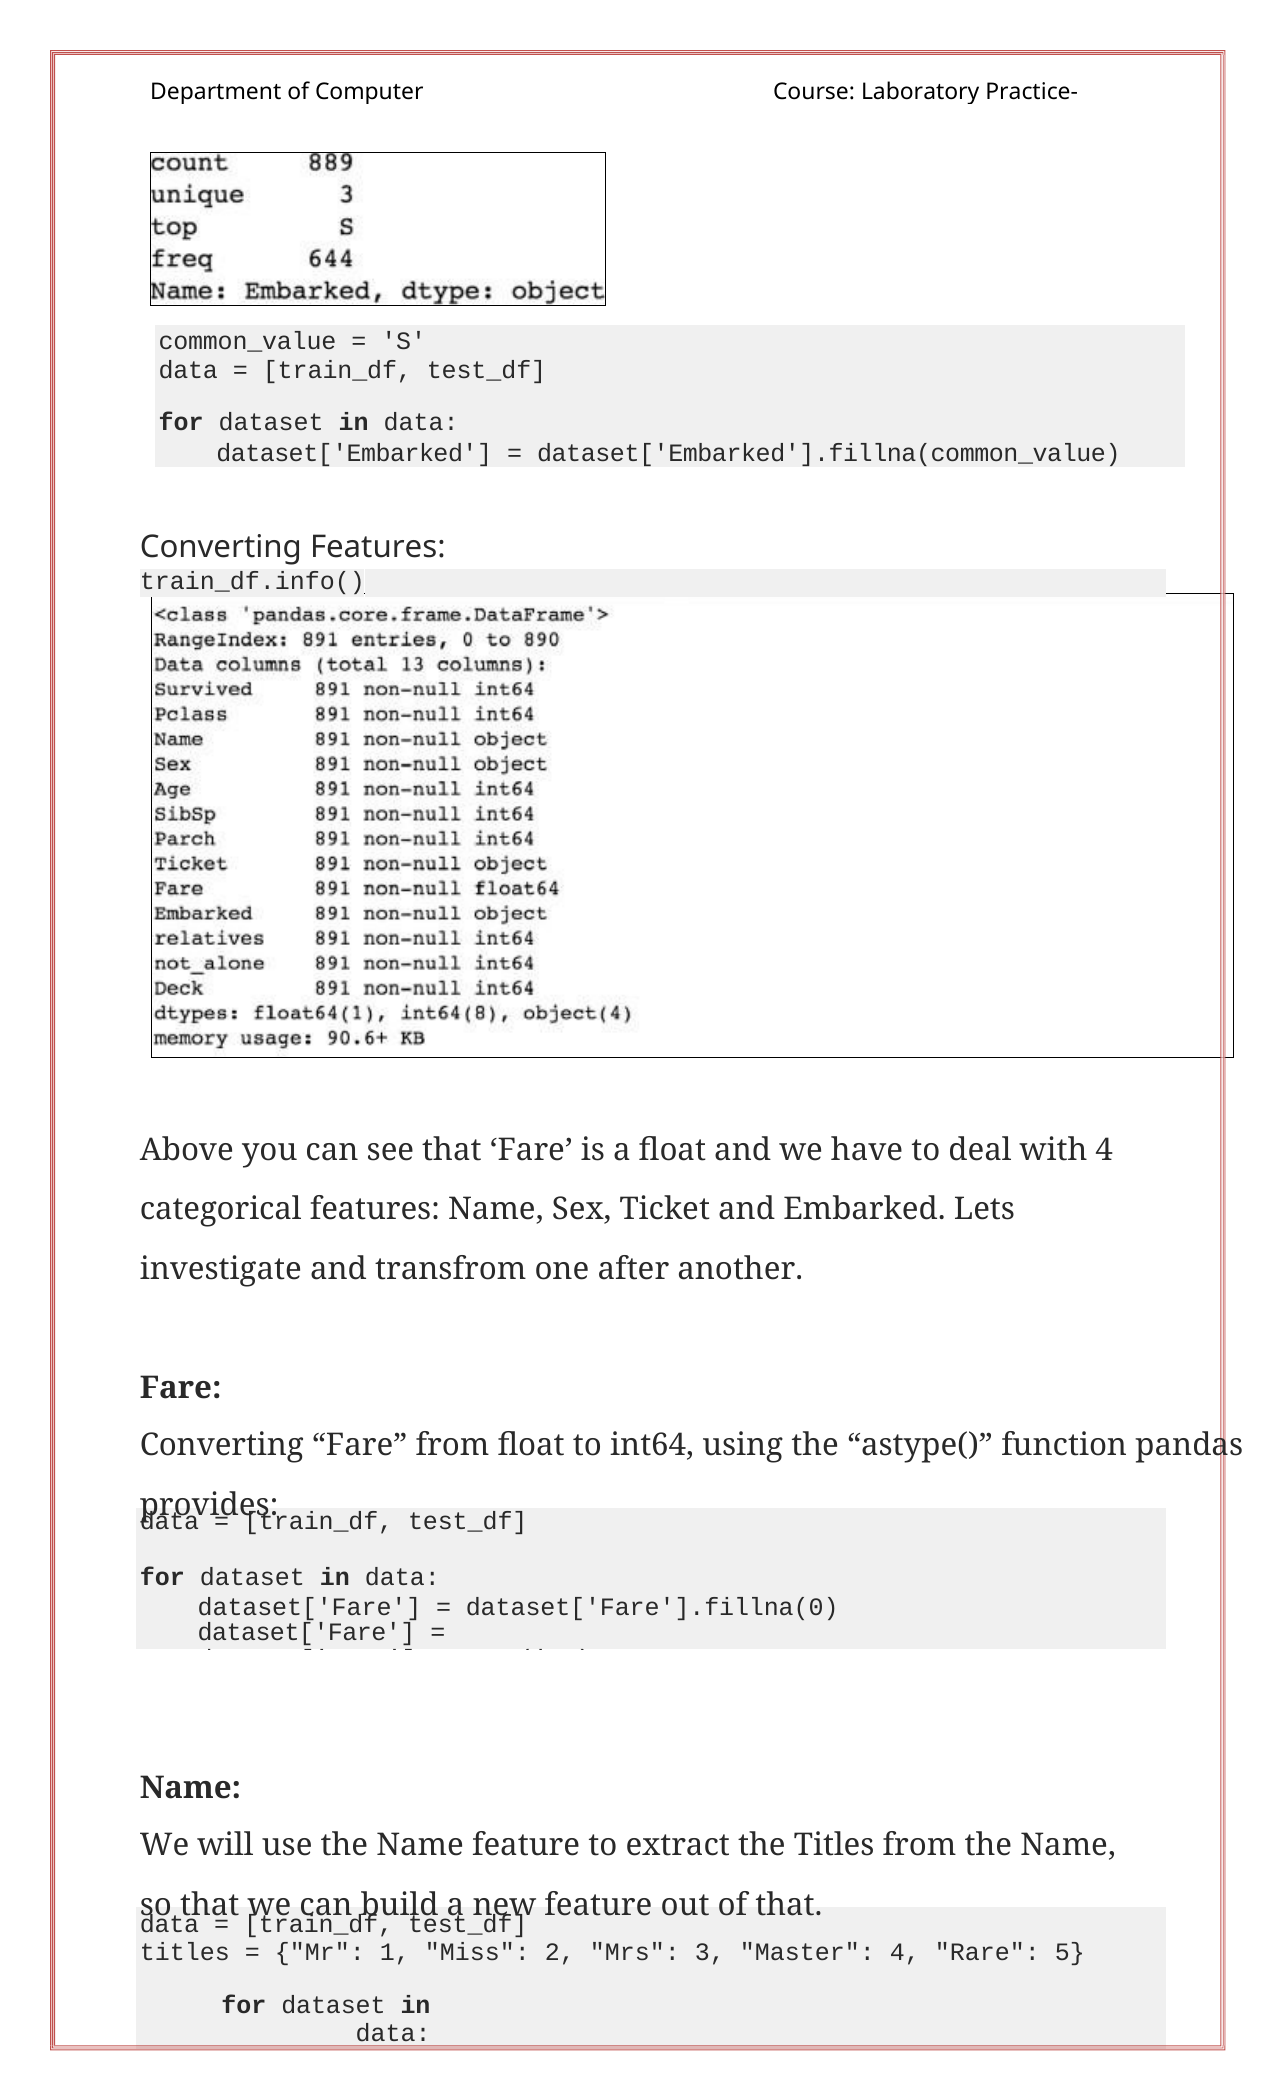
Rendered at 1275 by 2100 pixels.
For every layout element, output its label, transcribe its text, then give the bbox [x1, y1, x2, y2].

picture [1226, 597, 1233, 1057]
picture [152, 597, 1220, 1057]
text We will use the Name feature to extract the Titles from the Name, so that we can build a new feature out of that. [139, 1822, 1155, 1924]
text Above you can see that ‘Fare’ is a float and we have to deal with 4 categorical features: Name, Sex, Ticket and Embarked. Lets investigate and transfrom one after another. [139, 1127, 1127, 1288]
subtitle Fare: [139, 1365, 1244, 1407]
picture [151, 153, 605, 305]
text train_df.info() [1166, 569, 1244, 597]
text Converting “Fare” from float to int64, using the “astype()” function pandas provides: [139, 1422, 1244, 1524]
text Converting Features: [139, 524, 1244, 567]
subtitle Name: [139, 1765, 1244, 1807]
